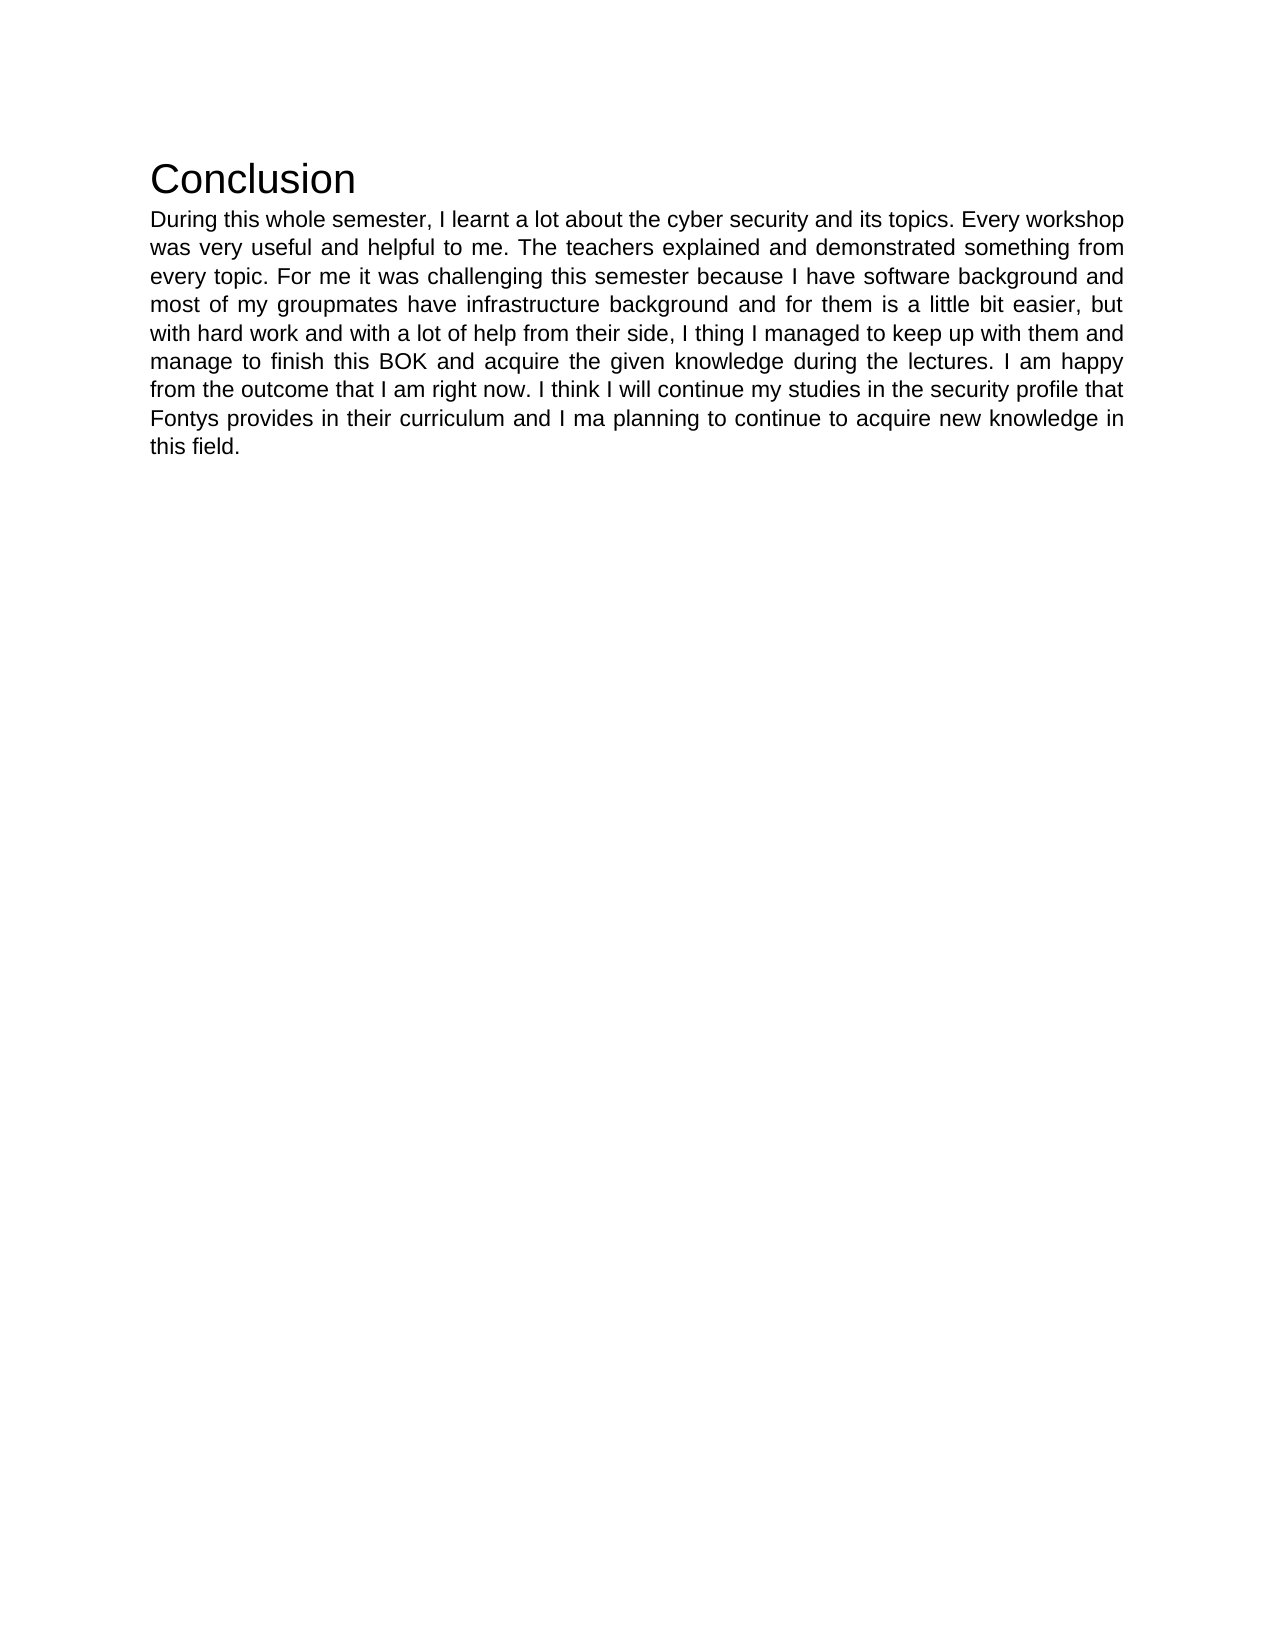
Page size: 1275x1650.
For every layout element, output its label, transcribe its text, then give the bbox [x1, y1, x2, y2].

text During this whole semester, I learnt a lot about the cyber security and its topics. Every workshop was very useful and helpful to me. The teachers explained and demonstrated something from every topic. For me it was challenging this semester because I have software background and most of my groupmates have infrastructure background and for them is a little bit easier, but with hard work and with a lot of help from their side, I thing I managed to keep up with them and manage to finish this BOK and acquire the given knowledge during the lectures. I am happy from the outcome that I am right now. I think I will continue my studies in the security profile that Fontys provides in their curriculum and I ma planning to continue to acquire new knowledge in this field. [150, 206, 1125, 460]
subtitle Conclusion [150, 154, 1125, 202]
